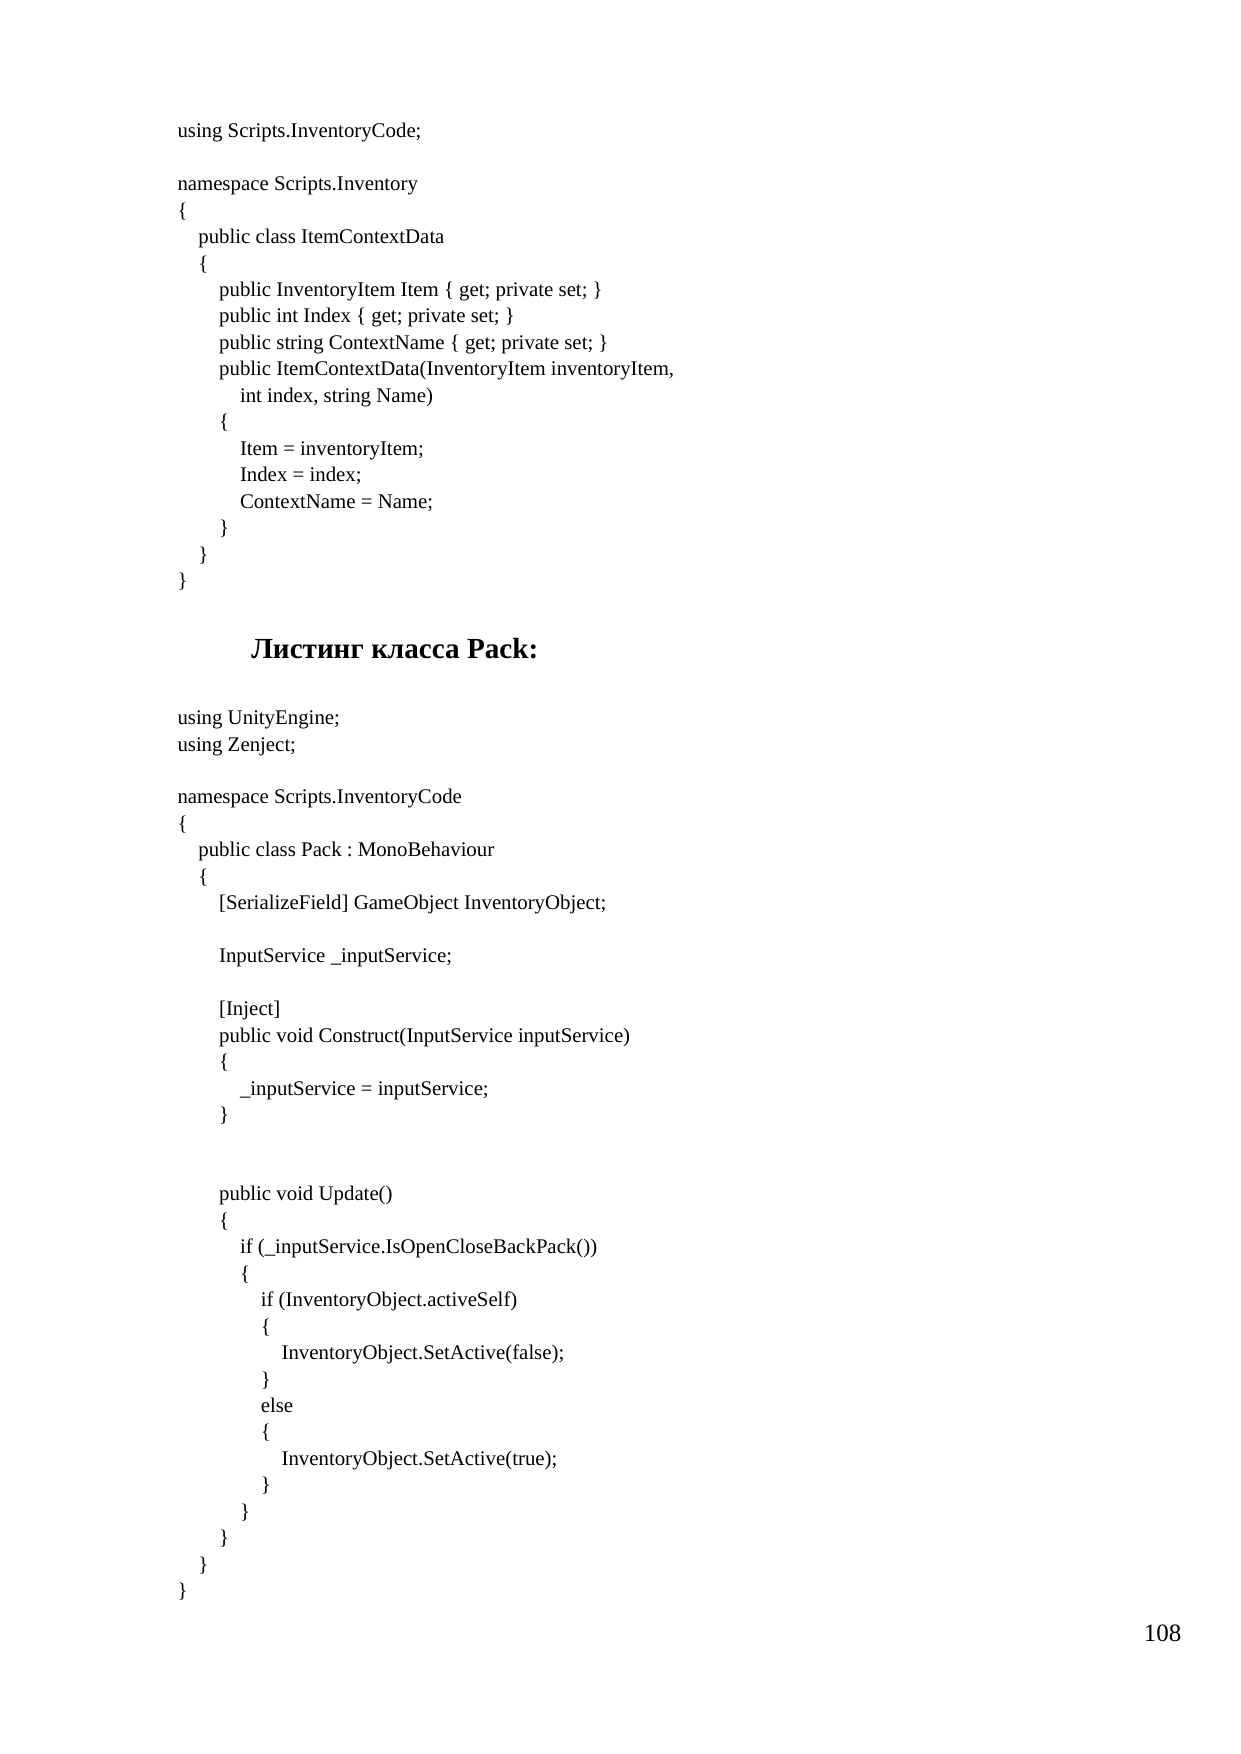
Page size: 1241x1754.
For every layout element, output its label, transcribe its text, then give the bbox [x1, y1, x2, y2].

text } [177, 515, 1181, 539]
text [Inject] [177, 996, 1181, 1020]
text ContextName = Name; [177, 488, 1181, 513]
text Листинг класса Pack: [177, 631, 1181, 665]
text } [177, 1366, 1181, 1391]
text { [177, 811, 1181, 835]
text public string ContextName { get; private set; } [177, 330, 1181, 354]
text { [177, 409, 1181, 433]
text Index = index; [177, 462, 1181, 486]
text } [177, 1578, 1181, 1602]
text int index, string Name) [177, 383, 1181, 407]
text using UnityEngine; [177, 705, 1181, 729]
text using Scripts.InventoryCode; [177, 118, 1181, 142]
text { [177, 1419, 1181, 1443]
text { [177, 1049, 1181, 1073]
text InputService _inputService; [177, 943, 1181, 967]
text if (InventoryObject.activeSelf) [177, 1287, 1181, 1311]
text public void Update() [177, 1181, 1181, 1205]
text namespace Scripts.InventoryCode [177, 784, 1181, 808]
text using Zenject; [177, 731, 1181, 756]
text { [177, 1261, 1181, 1285]
text _inputService = inputService; [177, 1075, 1181, 1099]
text Item = inventoryItem; [177, 436, 1181, 460]
text } [177, 1499, 1181, 1523]
text public ItemContextData(InventoryItem inventoryItem, [177, 356, 1181, 380]
text InventoryObject.SetActive(true); [177, 1446, 1181, 1470]
text InventoryObject.SetActive(false); [177, 1340, 1181, 1364]
text public InventoryItem Item { get; private set; } [177, 277, 1181, 301]
text else [177, 1393, 1181, 1417]
text { [177, 250, 1181, 274]
text namespace Scripts.Inventory [177, 171, 1181, 195]
text } [177, 1525, 1181, 1549]
text } [177, 541, 1181, 566]
text } [177, 1102, 1181, 1126]
text { [177, 1313, 1181, 1338]
text } [177, 1552, 1181, 1576]
text [SerializeField] GameObject InventoryObject; [177, 890, 1181, 914]
text } [177, 568, 1181, 592]
text public class Pack : MonoBehaviour [177, 837, 1181, 861]
text { [177, 864, 1181, 888]
text } [177, 1472, 1181, 1496]
text public class ItemContextData [177, 224, 1181, 248]
text public void Construct(InputService inputService) [177, 1022, 1181, 1047]
text if (_inputService.IsOpenCloseBackPack()) [177, 1234, 1181, 1258]
text { [177, 197, 1181, 222]
text { [177, 1208, 1181, 1232]
text public int Index { get; private set; } [177, 303, 1181, 327]
